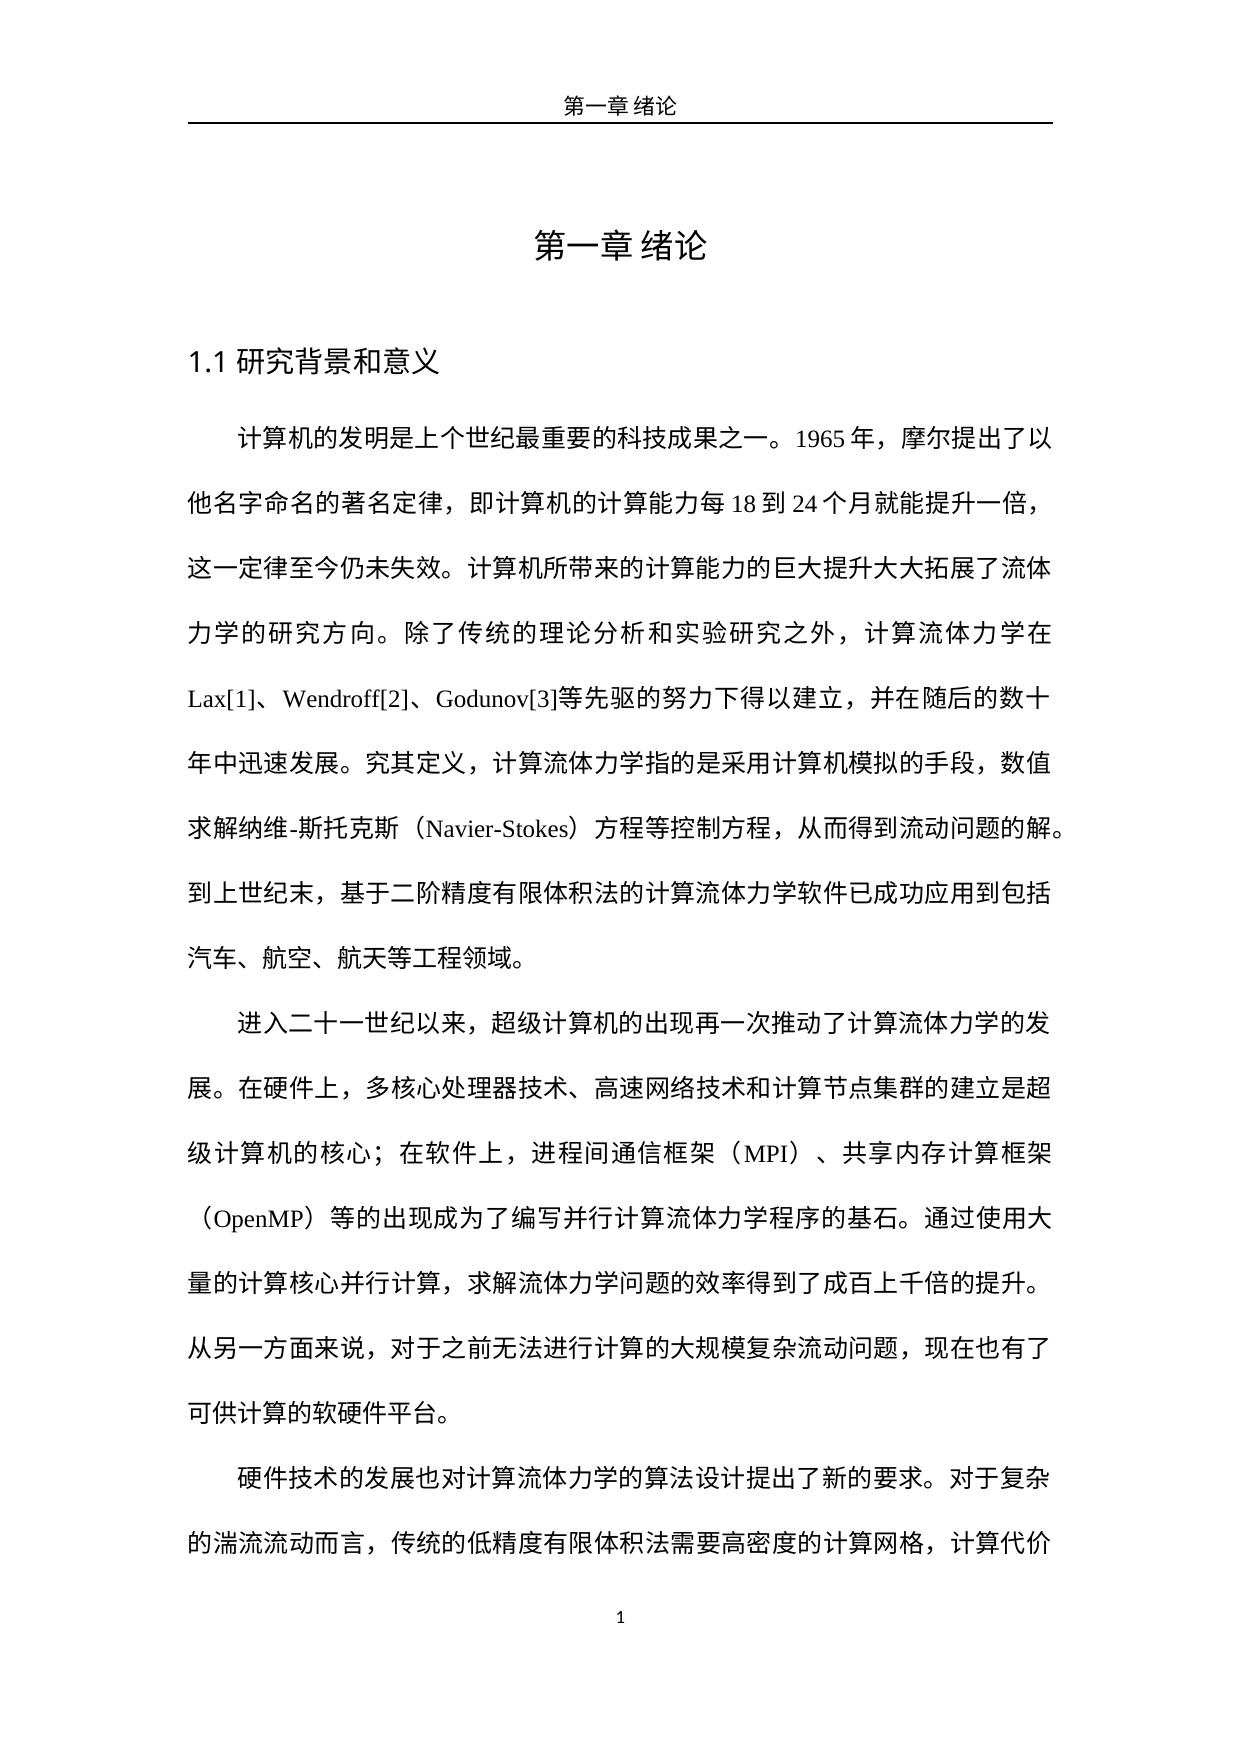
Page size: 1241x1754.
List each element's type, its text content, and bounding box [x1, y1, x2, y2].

text 计算机的发明是上个世纪最重要的科技成果之一。1965年，摩尔提出了以他名字命名的著名定律，即计算机的计算能力每18到24个月就能提升一倍，这一定律至今仍未失效。计算机所带来的计算能力的巨大提升大大拓展了流体力学的研究方向。除了传统的理论分析和实验研究之外，计算流体力学在Lax[1]、Wendroff[2]、Godunov[3]等先驱的努力下得以建立，并在随后的数十年中迅速发展。究其定义，计算流体力学指的是采用计算机模拟的手段，数值求解纳维-斯托克斯（Navier-Stokes）方程等控制方程，从而得到流动问题的解。到上世纪末，基于二阶精度有限体积法的计算流体力学软件已成功应用到包括汽车、航空、航天等工程领域。 [187, 404, 1053, 989]
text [187, 1444, 1053, 1574]
subtitle 第一章 绪论 [187, 212, 1053, 277]
text 进入二十一世纪以来，超级计算机的出现再一次推动了计算流体力学的发展。在硬件上，多核心处理器技术、高速网络技术和计算节点集群的建立是超级计算机的核心；在软件上，进程间通信框架（MPI）、共享内存计算框架（OpenMP）等的出现成为了编写并行计算流体力学程序的基石。通过使用大量的计算核心并行计算，求解流体力学问题的效率得到了成百上千倍的提升。从另一方面来说，对于之前无法进行计算的大规模复杂流动问题，现在也有了可供计算的软硬件平台。 [187, 989, 1053, 1444]
subtitle 1.1 研究背景和意义 [187, 327, 1053, 392]
